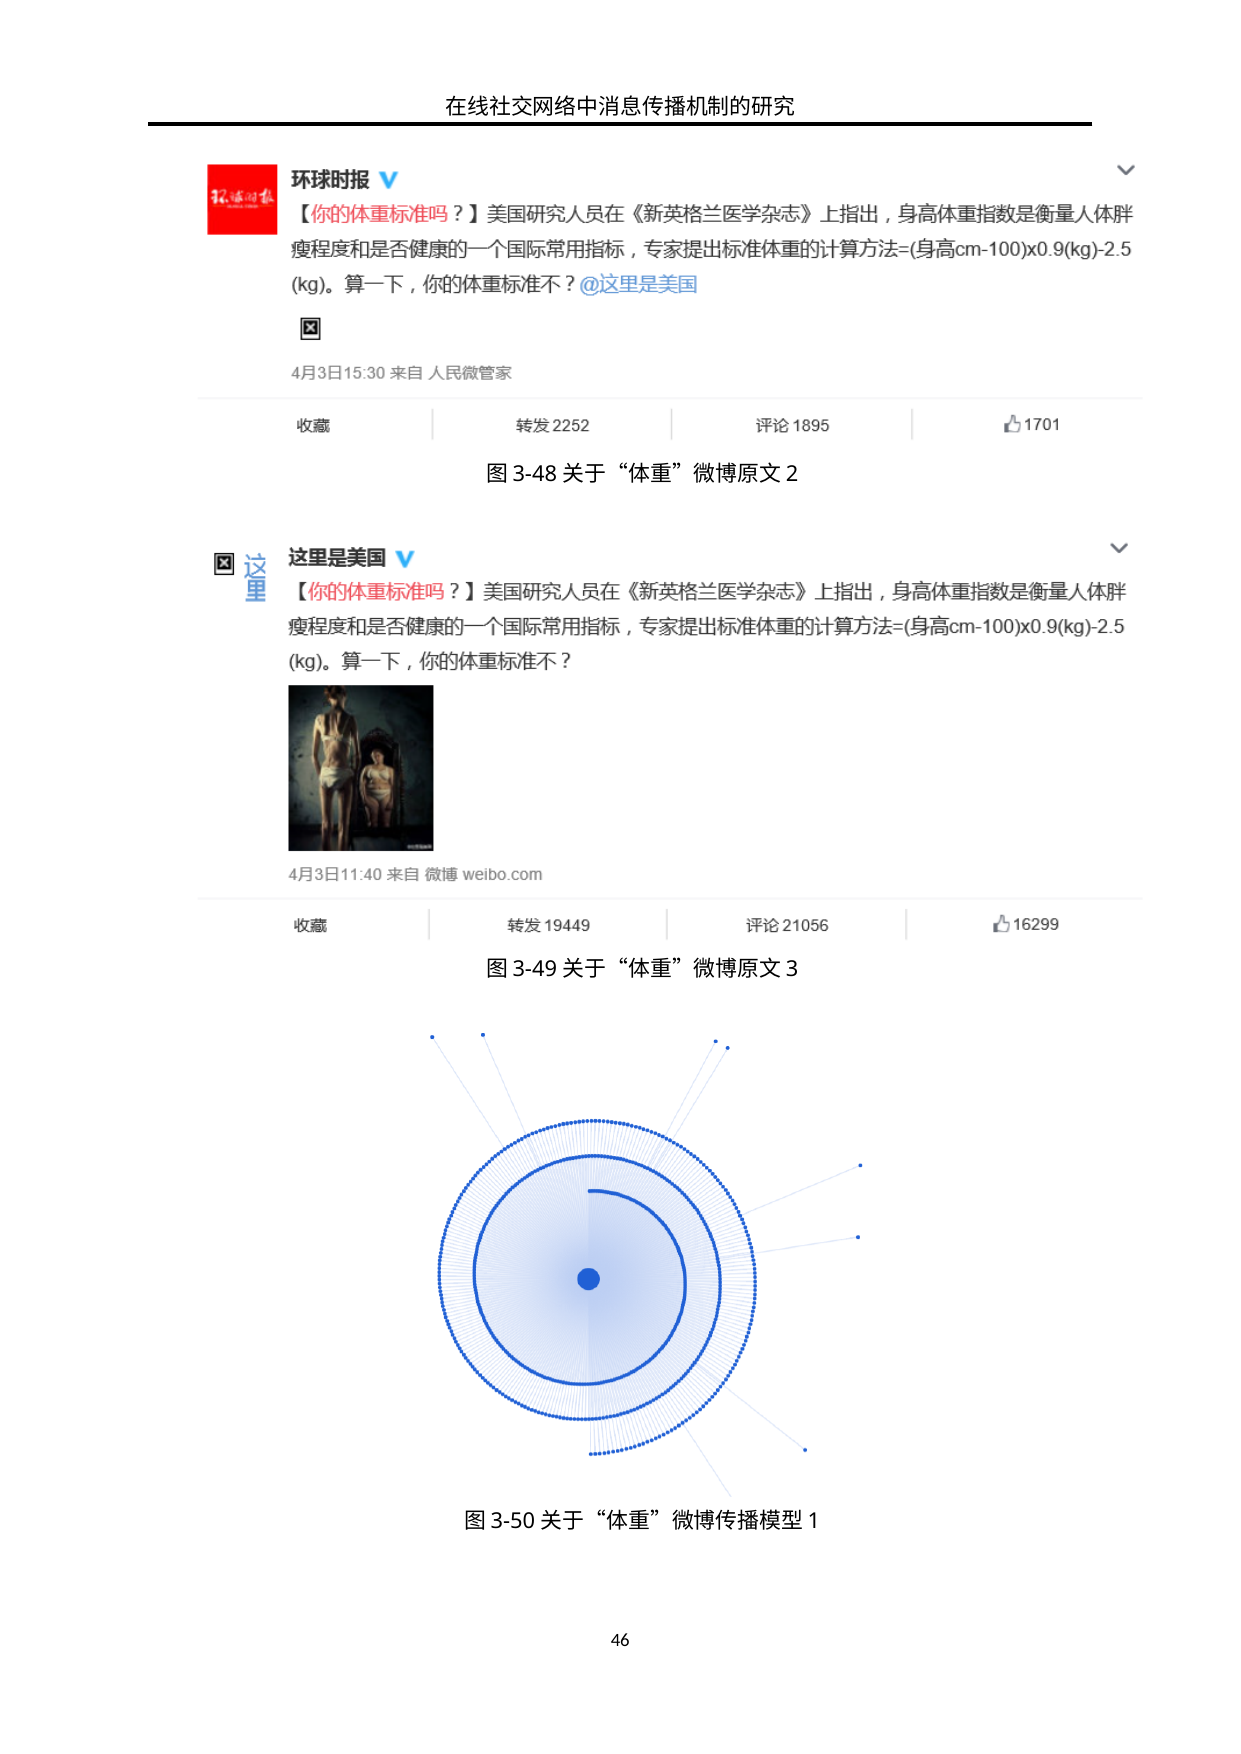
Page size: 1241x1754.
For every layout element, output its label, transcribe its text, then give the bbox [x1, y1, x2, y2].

picture [416, 1033, 875, 1497]
picture [197, 147, 1143, 450]
text 图3-48 关于“体重”微博原文2 [148, 456, 1092, 488]
picture [197, 538, 1143, 945]
text 图3-49 关于“体重”微博原文3 [148, 951, 1092, 983]
text 图3-50 关于“体重”微博传播模型1 [148, 1503, 1092, 1535]
